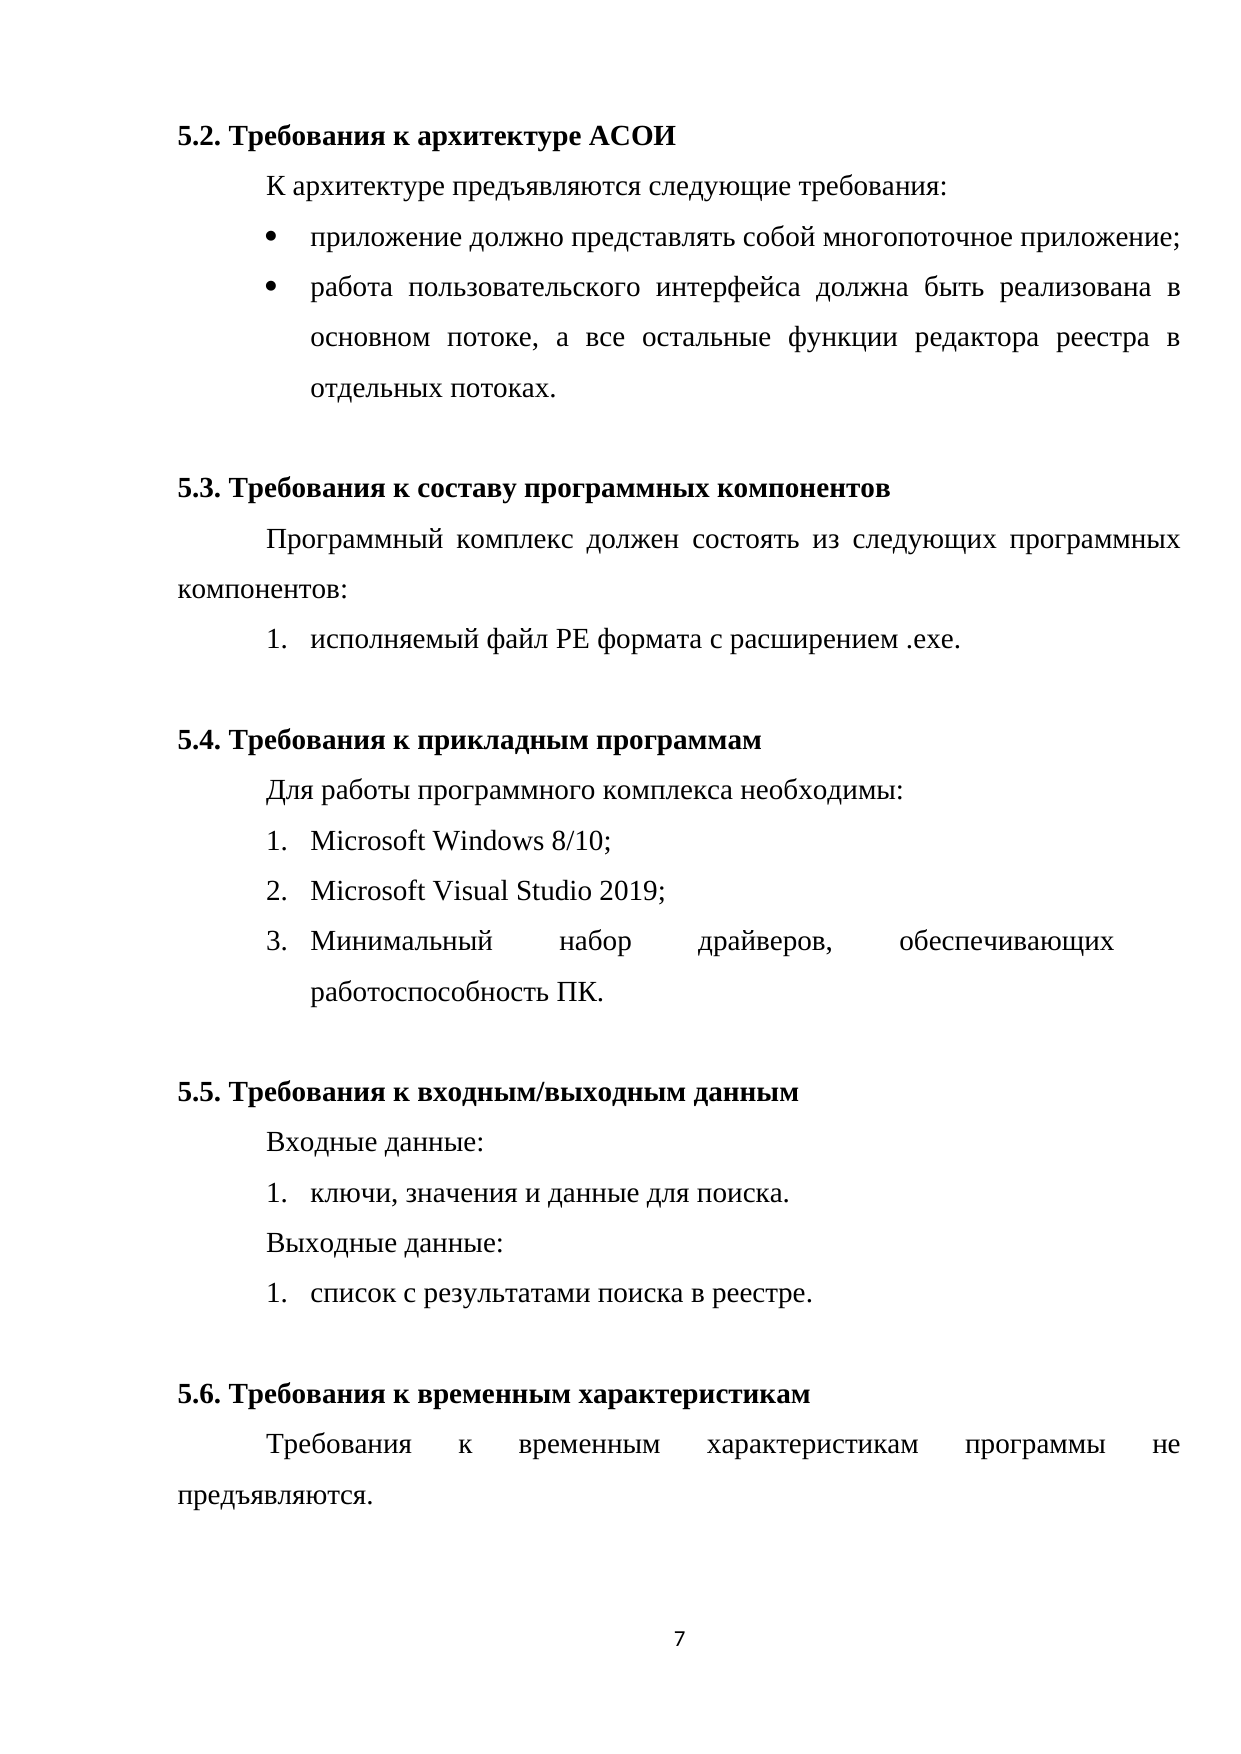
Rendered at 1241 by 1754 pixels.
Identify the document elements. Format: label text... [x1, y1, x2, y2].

list исполняемый файл PE формата с расширением .exe. [266, 621, 1181, 655]
text 5.6. Требования к временным характеристикам [177, 1376, 1181, 1410]
text Выходные данные: [251, 1225, 1181, 1259]
text Программный комплекс должен состоять из следующих программных компонентов: [177, 521, 1181, 605]
text Требования к временным характеристикам программы не предъявляются. [177, 1426, 1181, 1510]
list Microsoft Windows 8/10; [266, 823, 1181, 856]
list ключи, значения и данные для поиска. [266, 1175, 1181, 1208]
text 5.2. Требования к архитектуре АСОИ [177, 118, 1181, 152]
text Для работы программного комплекса необходимы: [177, 772, 1181, 806]
text Входные данные: [251, 1124, 1181, 1158]
text 5.4. Требования к прикладным программам [177, 722, 1181, 756]
list список с результатами поиска в реестре. [266, 1276, 1181, 1309]
list приложение должно представлять собой многопоточное приложение; [266, 219, 1181, 252]
text 5.3. Требования к составу программных компонентов [177, 471, 1181, 504]
list Минимальный набор драйверов, обеспечивающих работоспособность ПК. [266, 923, 1181, 1007]
text 5.5. Требования к входным/выходным данным [177, 1074, 1181, 1108]
list работа пользовательского интерфейса должна быть реализована в основном потоке, а все остальные функции редактора реестра в отдельных потоках. [266, 269, 1181, 403]
list Microsoft Visual Studio 2019; [266, 873, 1181, 907]
text К архитектуре предъявляются следующие требования: [177, 168, 1181, 202]
